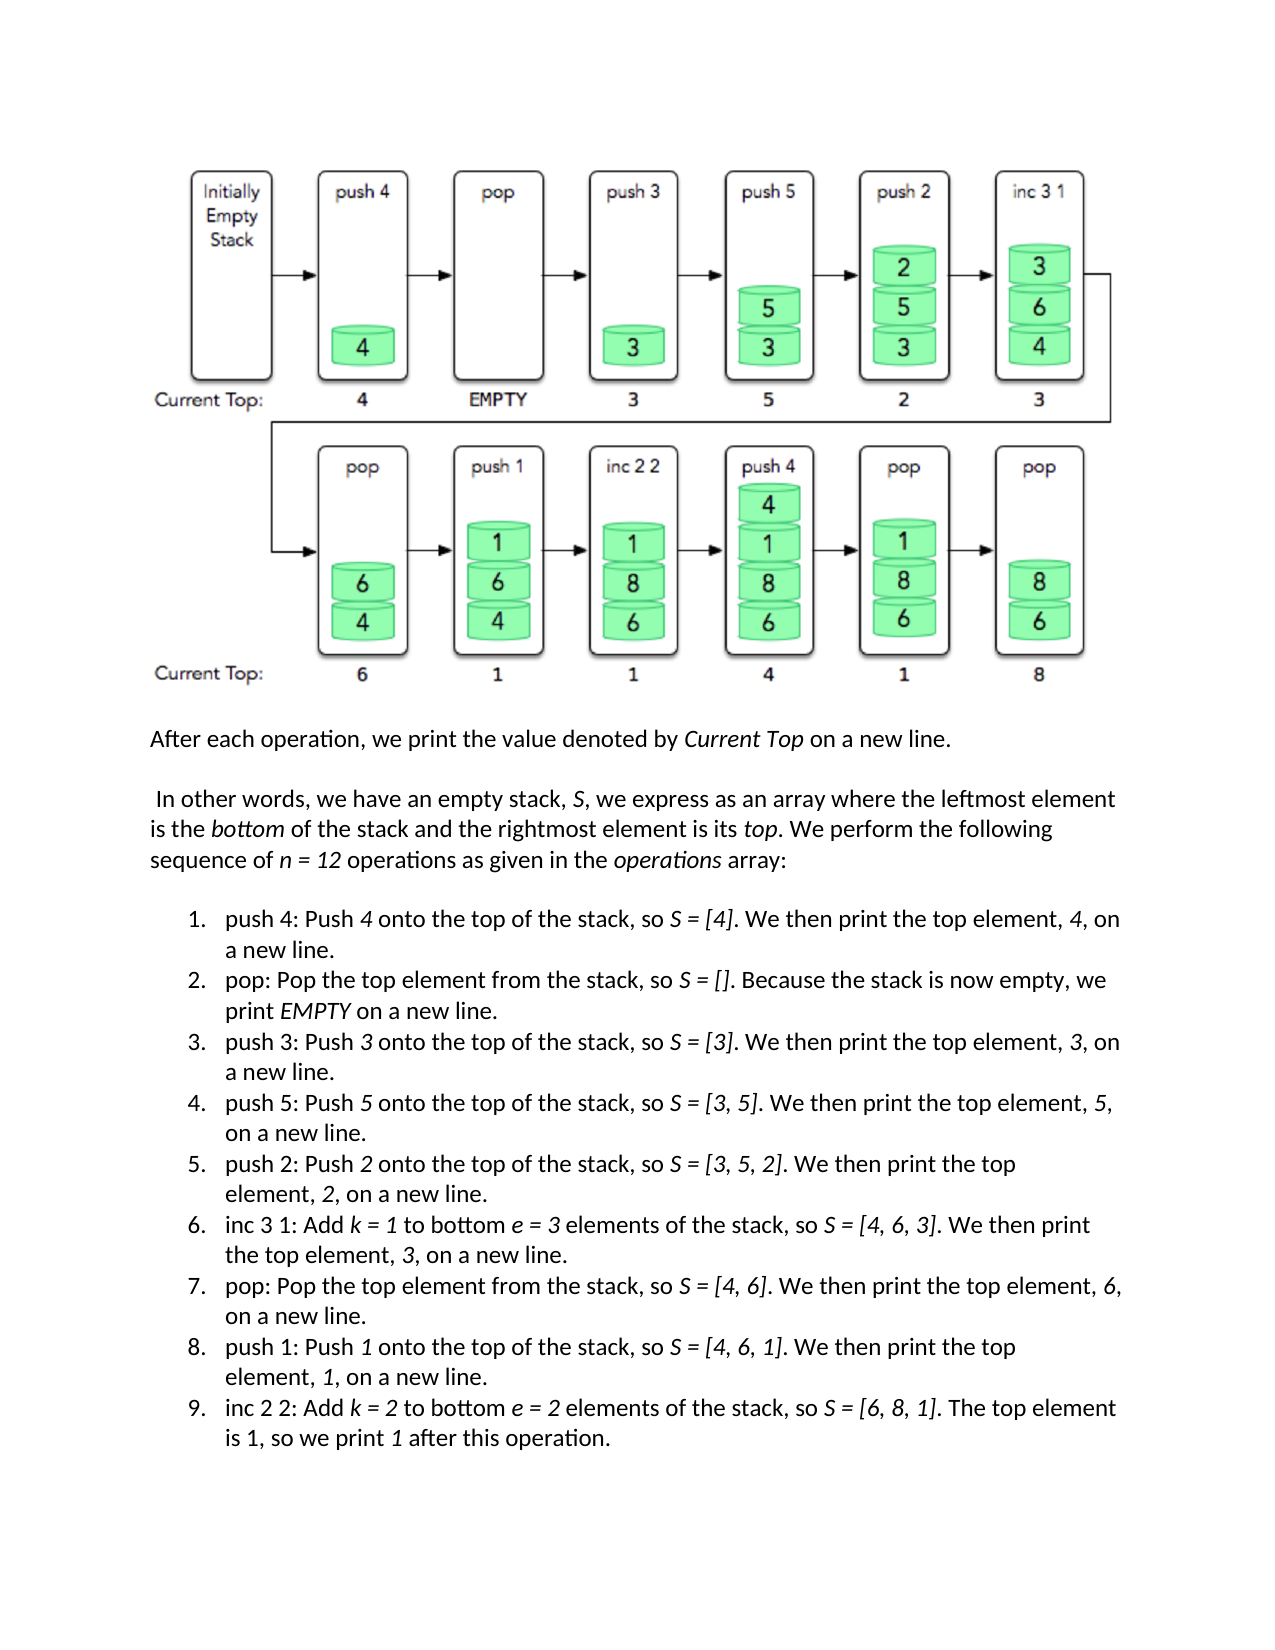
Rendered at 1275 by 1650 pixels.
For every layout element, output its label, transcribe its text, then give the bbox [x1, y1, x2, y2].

list inc 3 1: Add k = 1 to bottom e = 3 elements of the stack, so S = [4, 6, 3]. We then print the top element, 3, on a new line. [187, 1209, 1125, 1270]
list push 4: Push 4 onto the top of the stack, so S = [4]. We then print the top element, 4, on a new line. [187, 903, 1125, 964]
list push 2: Push 2 onto the top of the stack, so S = [3, 5, 2]. We then print the top element, 2, on a new line. [187, 1148, 1125, 1209]
list pop: Pop the top element from the stack, so S = []. Because the stack is now empty, we print EMPTY on a new line. [187, 964, 1125, 1026]
list push 1: Push 1 onto the top of the stack, so S = [4, 6, 1]. We then print the top element, 1, on a new line. [187, 1331, 1125, 1392]
text After each operation, we print the value denoted by Current Top on a new line. [150, 723, 1125, 754]
list push 5: Push 5 onto the top of the stack, so S = [3, 5]. We then print the top element, 5, on a new line. [187, 1087, 1125, 1148]
list push 3: Push 3 onto the top of the stack, so S = [3]. We then print the top element, 3, on a new line. [187, 1026, 1125, 1087]
text In other words, we have an empty stack, S, we express as an array where the leftmost element is the bottom of the stack and the rightmost element is its top. We perform the following sequence of n = 12 operations as given in the operations array: [150, 783, 1125, 874]
picture [150, 150, 1125, 692]
list inc 2 2: Add k = 2 to bottom e = 2 elements of the stack, so S = [6, 8, 1]. The top element is 1, so we print 1 after this operation. [187, 1392, 1125, 1453]
list pop: Pop the top element from the stack, so S = [4, 6]. We then print the top element, 6, on a new line. [187, 1270, 1125, 1331]
